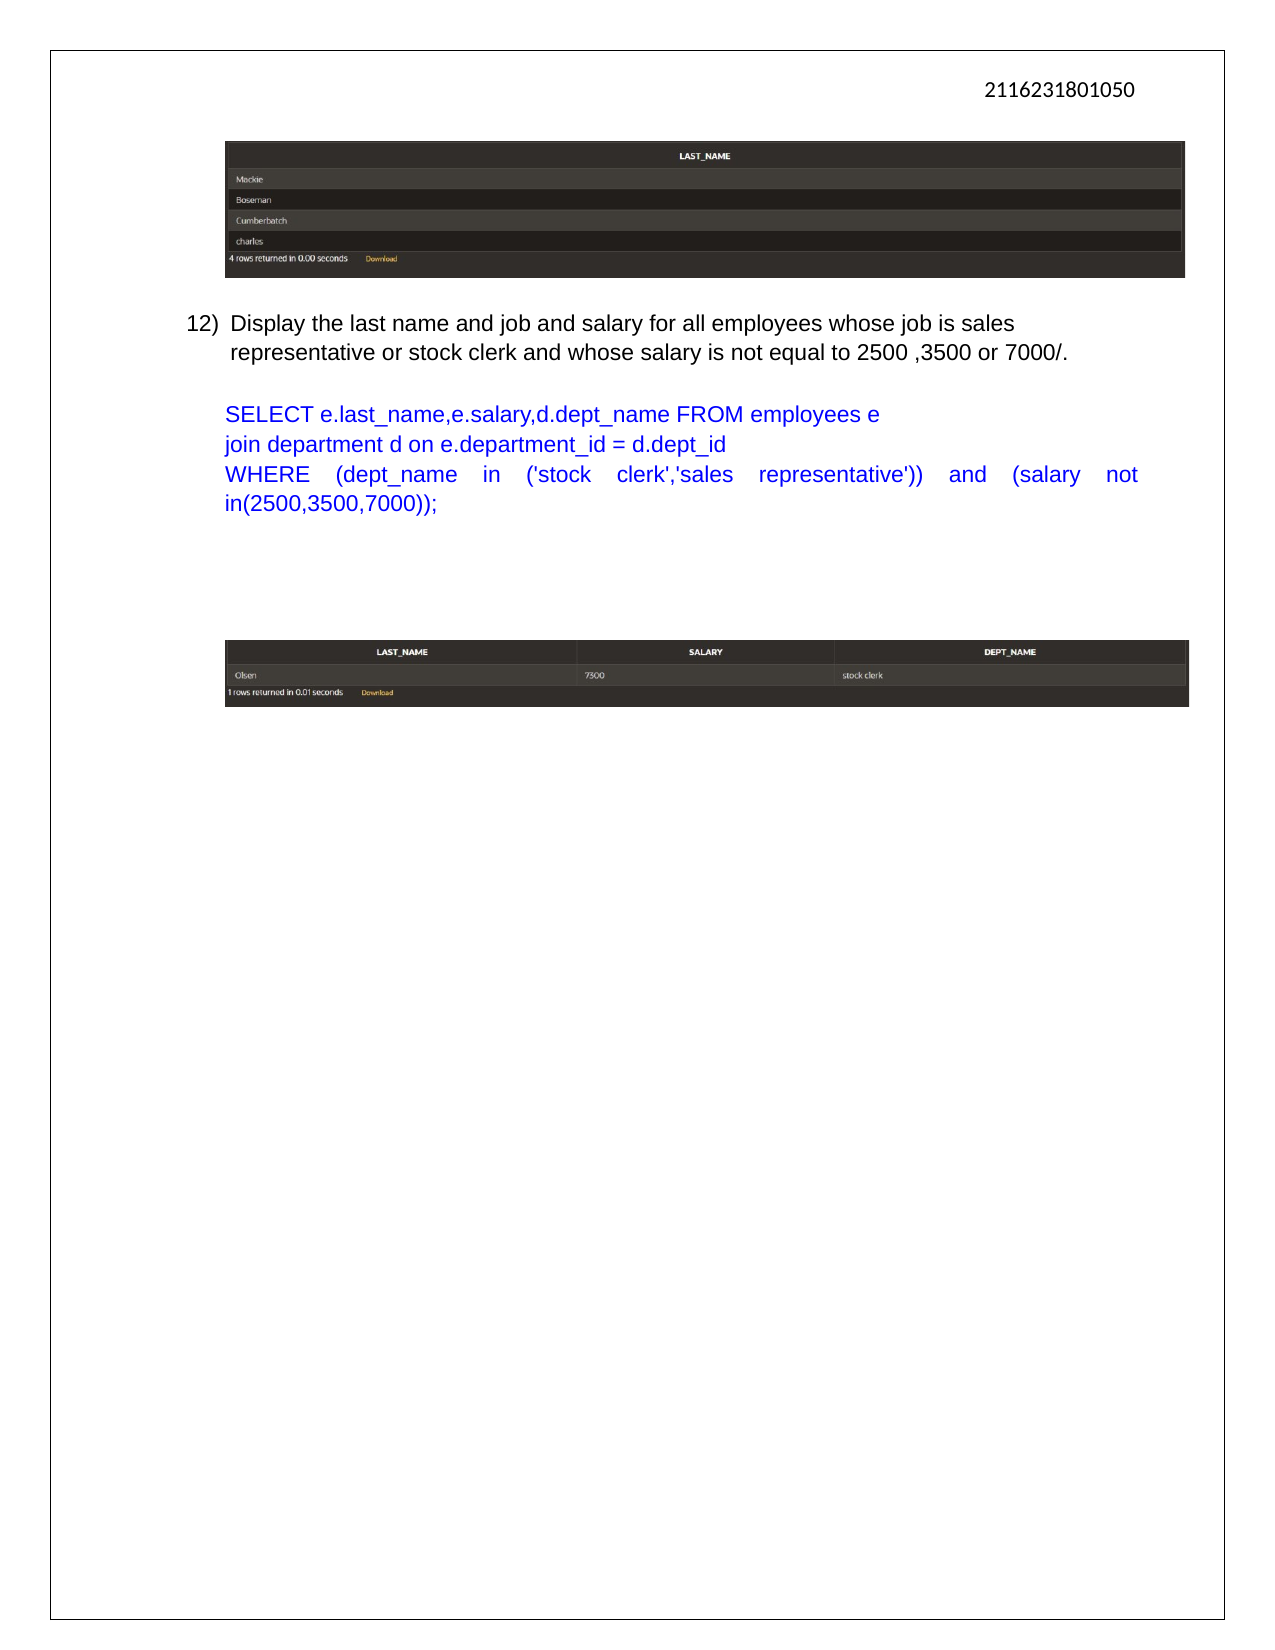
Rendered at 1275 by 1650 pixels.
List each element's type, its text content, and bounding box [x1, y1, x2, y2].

picture [225, 141, 1186, 278]
picture [225, 640, 1190, 707]
list Display the last name and job and salary for all employees whose job is sales representative or stock clerk and whose salary is not equal to 2500 ,3500 or 7000/. [186, 310, 1129, 366]
text SELECT e.last_name,e.salary,d.dept_name FROM employees e [224, 401, 1139, 427]
text WHERE (dept_name in ('stock clerk','sales representative')) and (salary not in(2500,3500,7000)); [224, 461, 1139, 516]
text join department d on e.department_id = d.dept_id [224, 431, 1139, 457]
